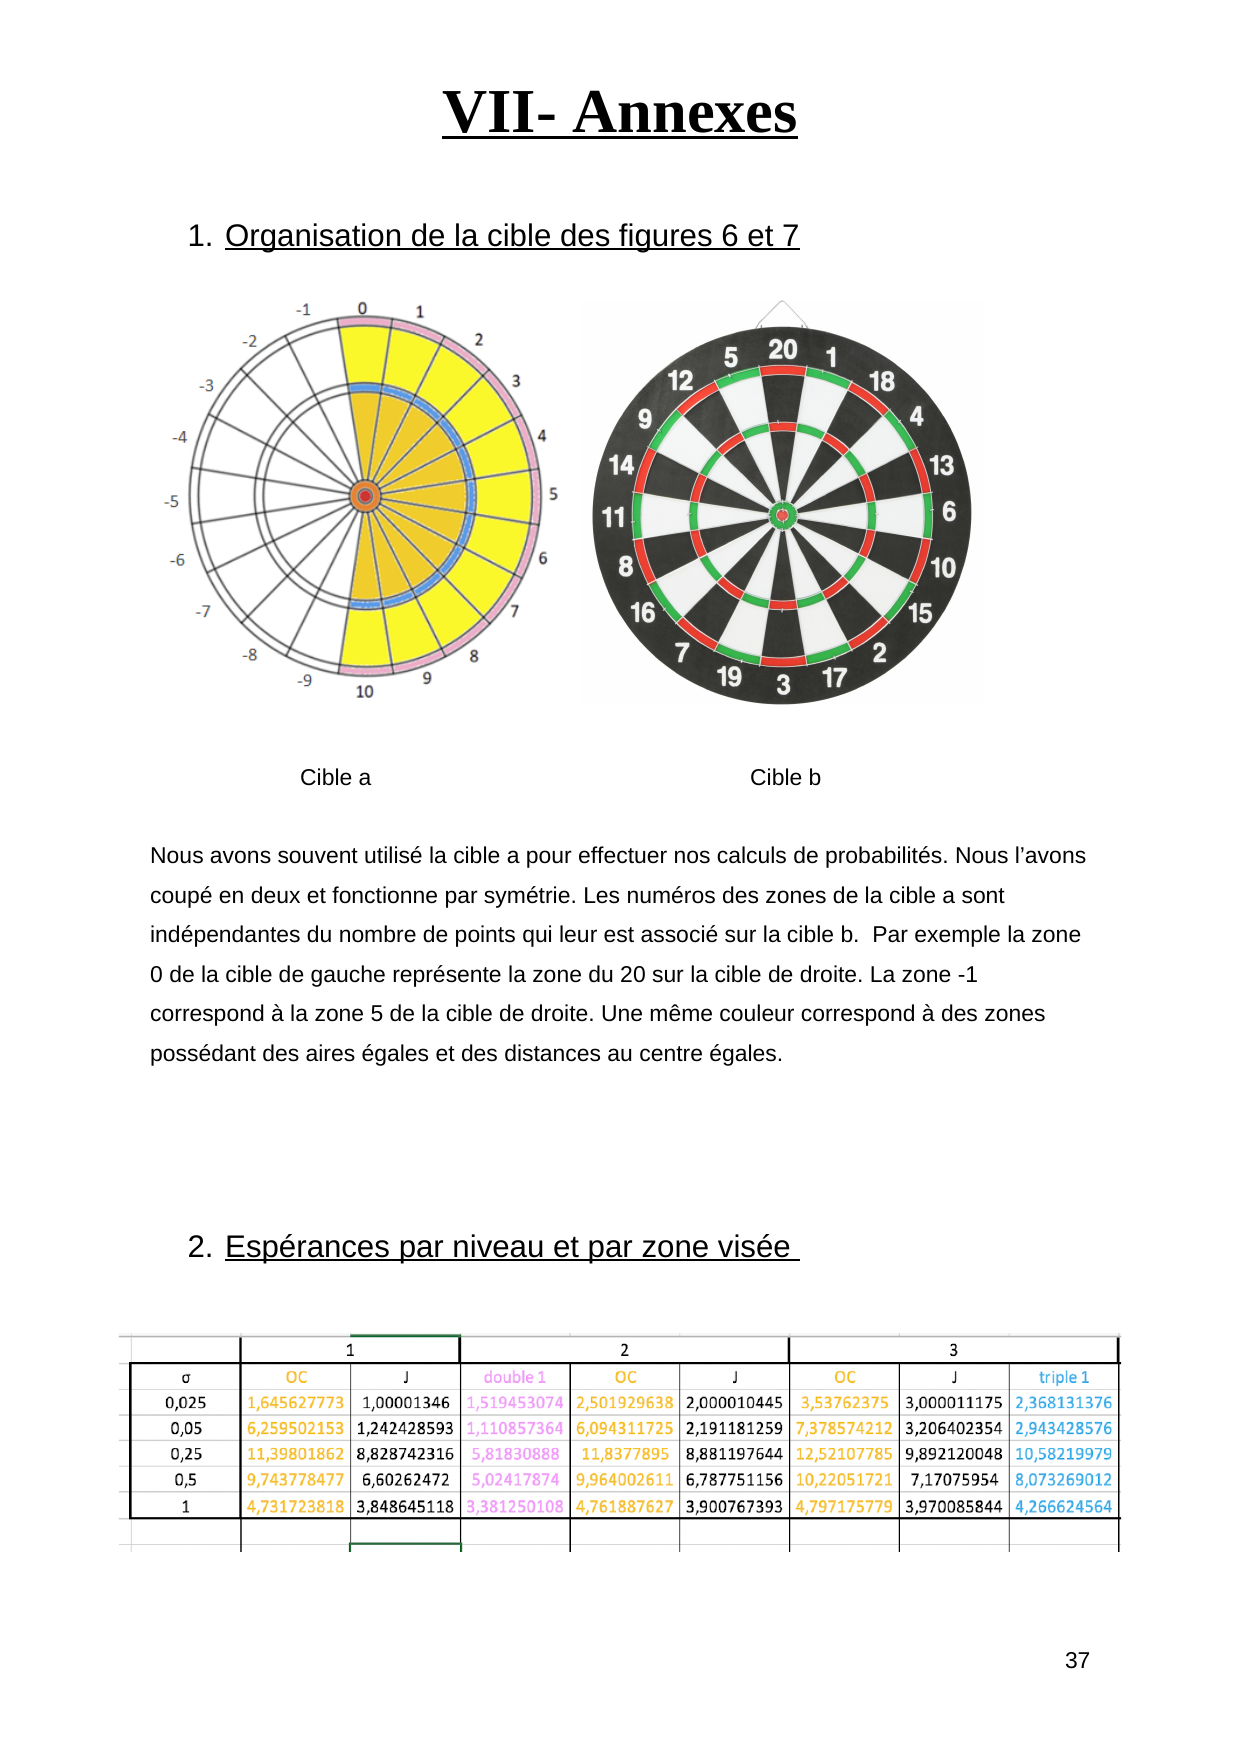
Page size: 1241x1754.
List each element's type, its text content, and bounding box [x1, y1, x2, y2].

text Nous avons souvent utilisé la cible a pour effectuer nos calculs de probabilités. Nous l’avons coupé en deux et fonctionne par symétrie. Les numéros des zones de la cible a sont indépendantes du nombre de points qui leur est associé sur la cible b. Par exemple la zone 0 de la cible de gauche représente la zone du 20 sur la cible de droite. La zone -1 correspond à la zone 5 de la cible de droite. Une même couleur correspond à des zones possédant des aires égales et des distances au centre égales. [150, 842, 1090, 1066]
subtitle Organisation de la cible des figures 6 et 7 [187, 217, 1090, 253]
subtitle VII- Annexes [150, 74, 1090, 146]
picture [150, 286, 983, 705]
picture [118, 1333, 1122, 1552]
subtitle Espérances par niveau et par zone visée [187, 1228, 1090, 1264]
text Cible a Cible b [300, 763, 1090, 790]
